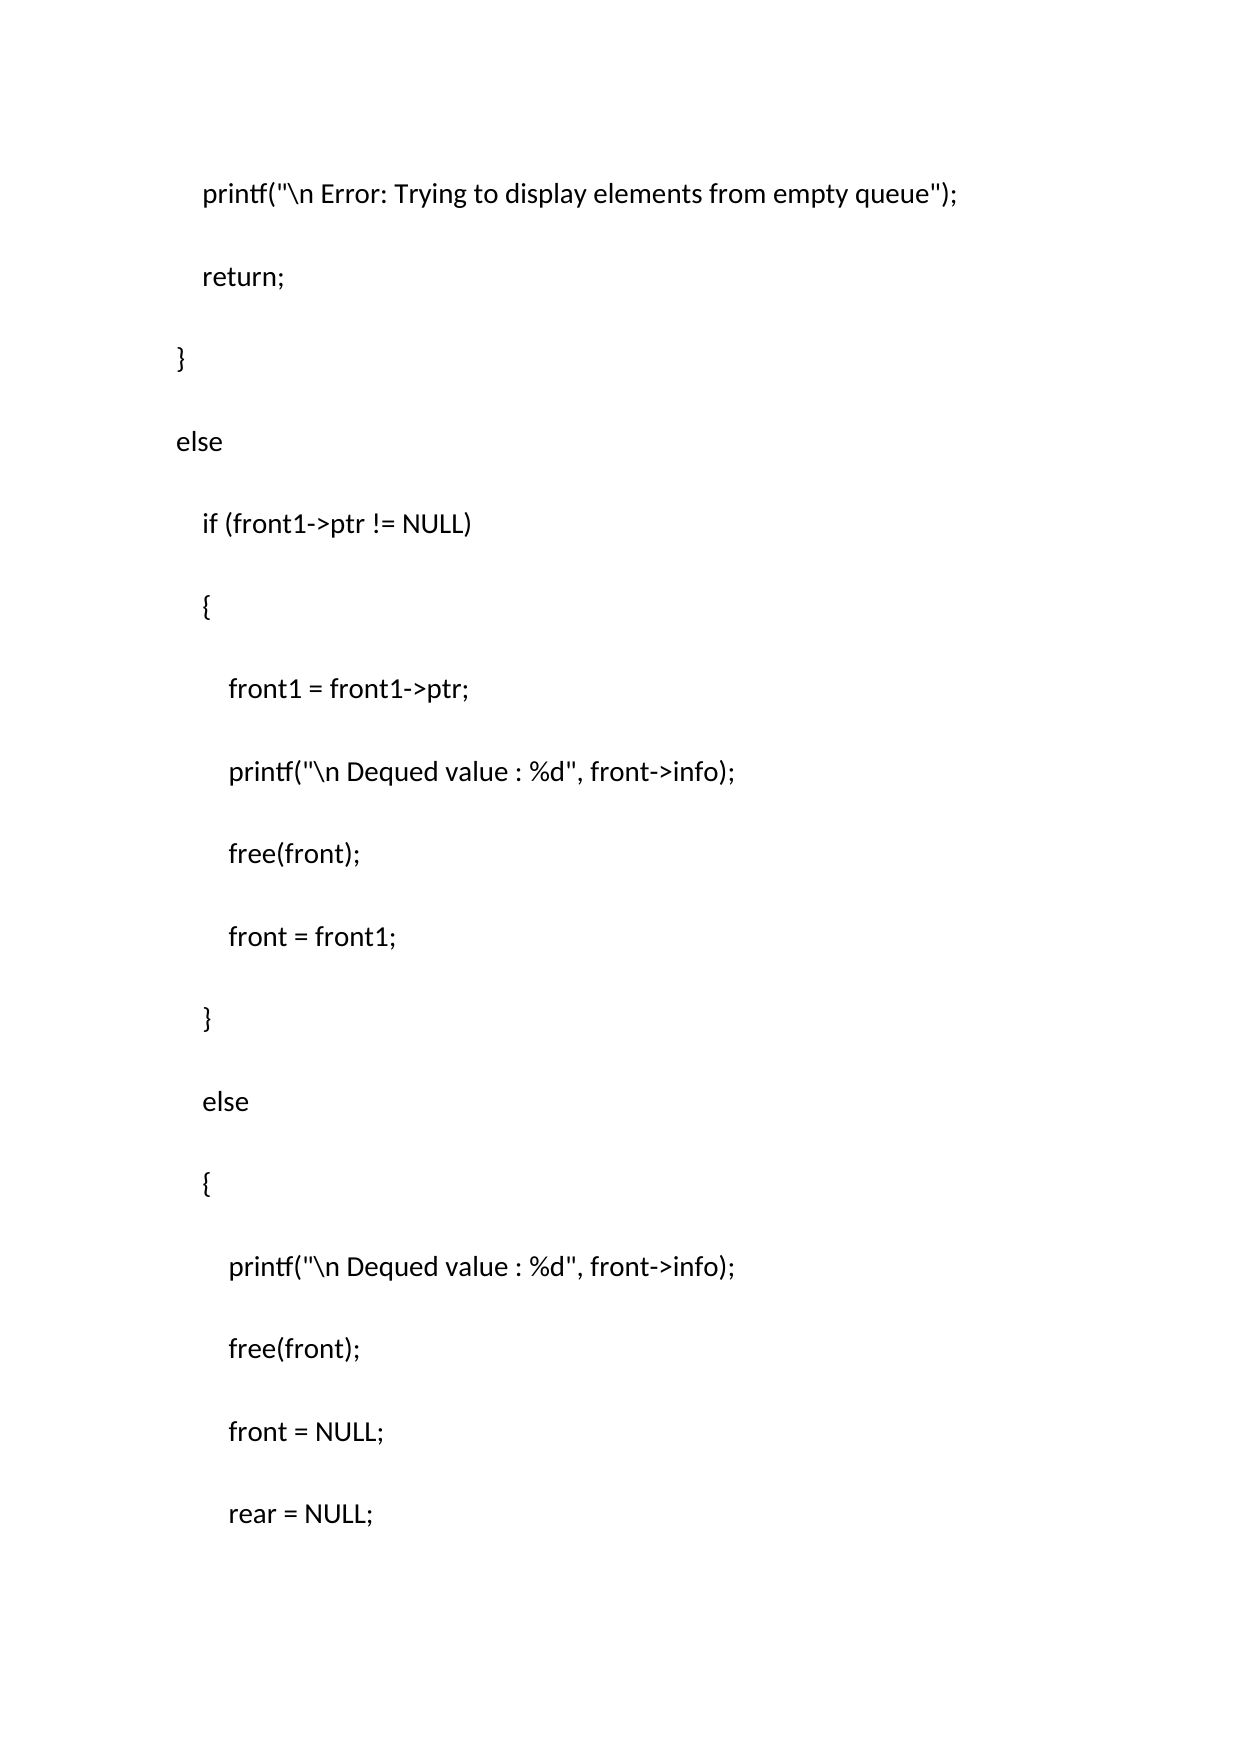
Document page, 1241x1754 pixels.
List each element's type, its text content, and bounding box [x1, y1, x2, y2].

text else [150, 1057, 1090, 1118]
text printf("\n Dequed value : %d", front->info); [150, 727, 1090, 788]
text { [150, 1140, 1090, 1201]
text printf("\n Dequed value : %d", front->info); [150, 1222, 1090, 1283]
text { [150, 562, 1090, 623]
text rear = NULL; [150, 1470, 1090, 1531]
text } [150, 315, 1090, 376]
text } [150, 975, 1090, 1036]
text return; [150, 232, 1090, 293]
text if (front1->ptr != NULL) [150, 480, 1090, 541]
text front1 = front1->ptr; [150, 645, 1090, 706]
text free(front); [150, 810, 1090, 871]
text front = front1; [150, 892, 1090, 953]
text else [150, 397, 1090, 458]
text printf("\n Error: Trying to display elements from empty queue"); [150, 150, 1090, 211]
text front = NULL; [150, 1387, 1090, 1448]
text free(front); [150, 1305, 1090, 1366]
